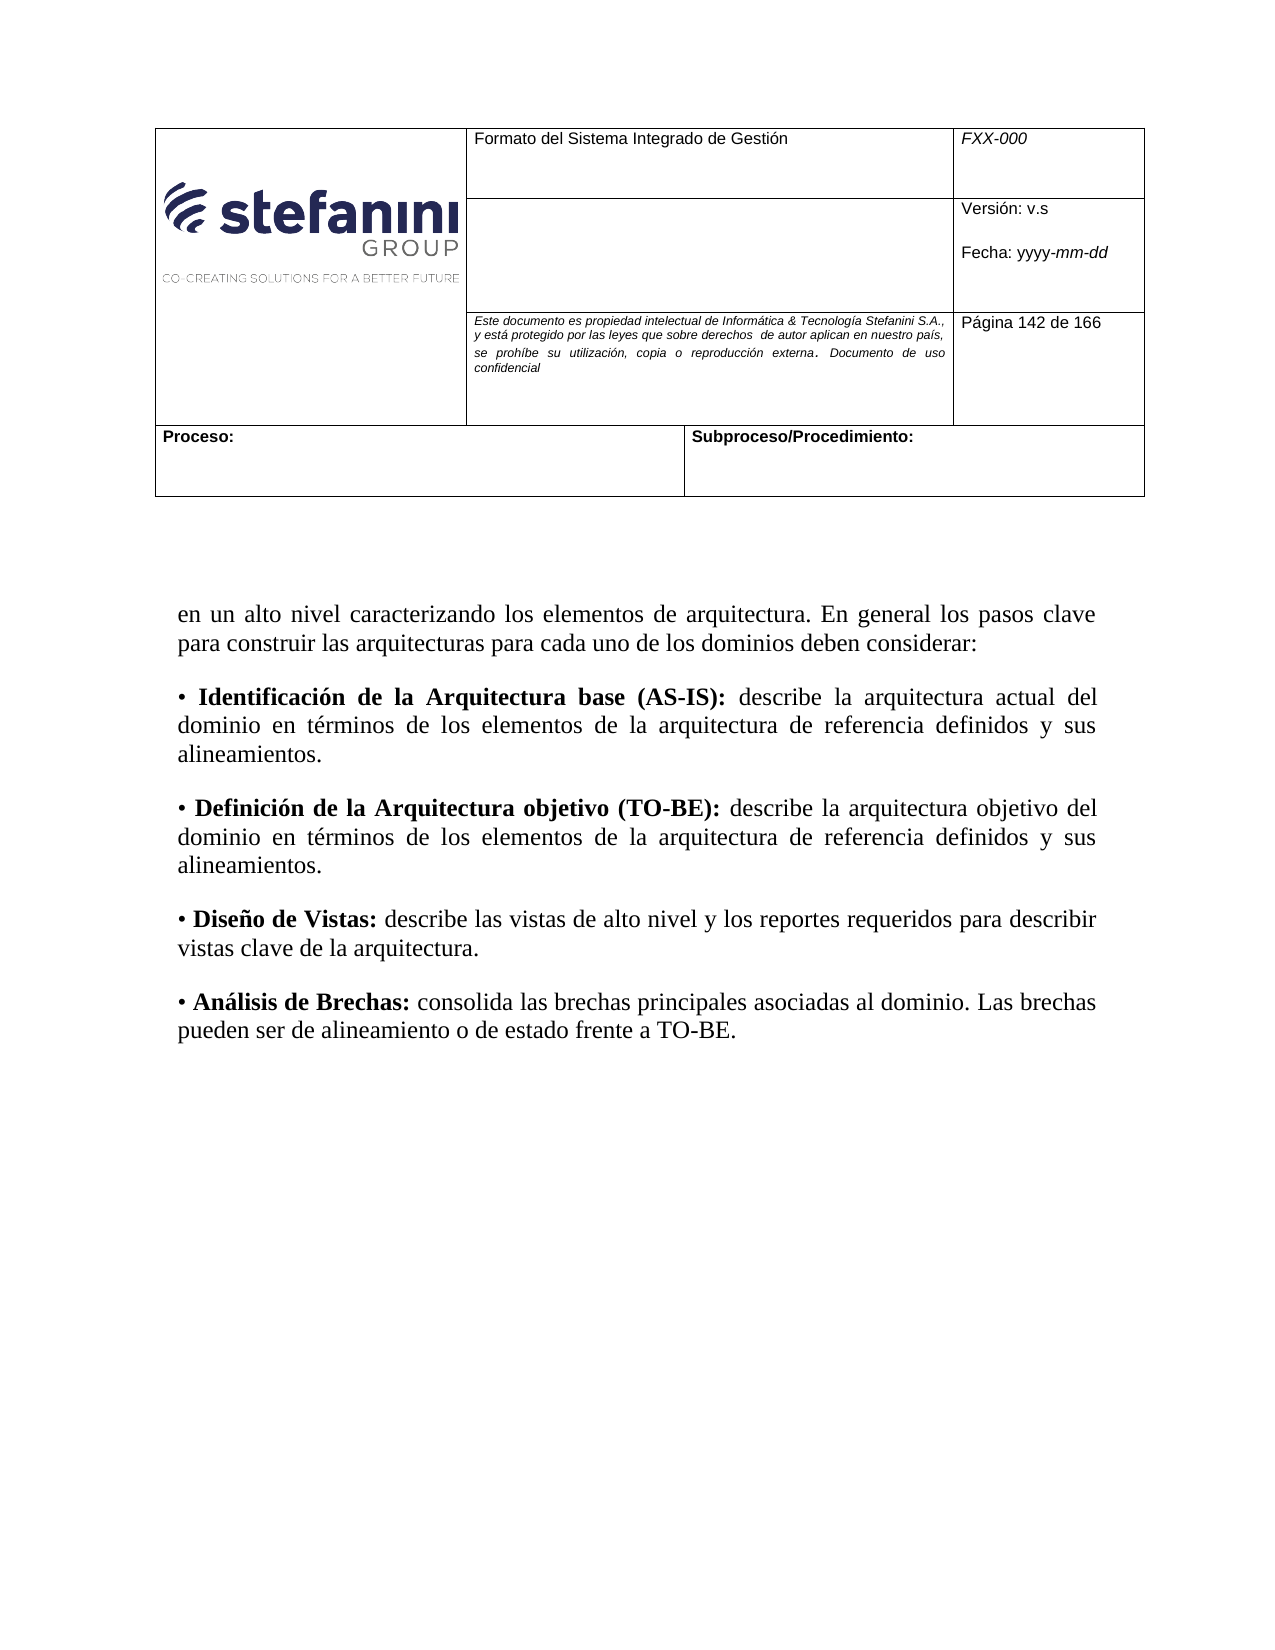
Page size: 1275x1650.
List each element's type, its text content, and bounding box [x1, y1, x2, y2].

text • Diseño de Vistas: describe las vistas de alto nivel y los reportes requeridos para describir vistas clave de la arquitectura. [177, 904, 1098, 962]
text Para la generación de la arquitectura de información candidata que consolida las necesidades en términos de datos del Fondo Nacional del Ahorro, como consecuencia de ello y siguiendo los marcos de referencia mencionados anteriormente, se parte del análisis del estado actual denominado en términos técnicos Arquitectura Base o AS-IS y concluye en una proyección de un estado futuro llamado Arquitectura candidata o TO-BE para los elementos clave de Información. la visión de la arquitectura de información, con enfoque de arquitectura empresarial se construye a partir de modelar el hoy de las soluciones, información y tecnología que soportan al Fondo Nacional del Ahorro y su estado objetivo en un alto nivel caracterizando los elementos de arquitectura. En general los pasos clave para construir las arquitecturas para cada uno de los dominios deben considerar: [177, 599, 1098, 657]
text • Definición de la Arquitectura objetivo (TO-BE): describe la arquitectura objetivo del dominio en términos de los elementos de la arquitectura de referencia definidos y sus alineamientos. [177, 793, 1098, 879]
picture [162, 182, 460, 286]
text • Identificación de la Arquitectura base (AS-IS): describe la arquitectura actual del dominio en términos de los elementos de la arquitectura de referencia definidos y sus alineamientos. [177, 682, 1098, 768]
text • Análisis de Brechas: consolida las brechas principales asociadas al dominio. Las brechas pueden ser de alineamiento o de estado frente a TO-BE. [177, 987, 1098, 1044]
